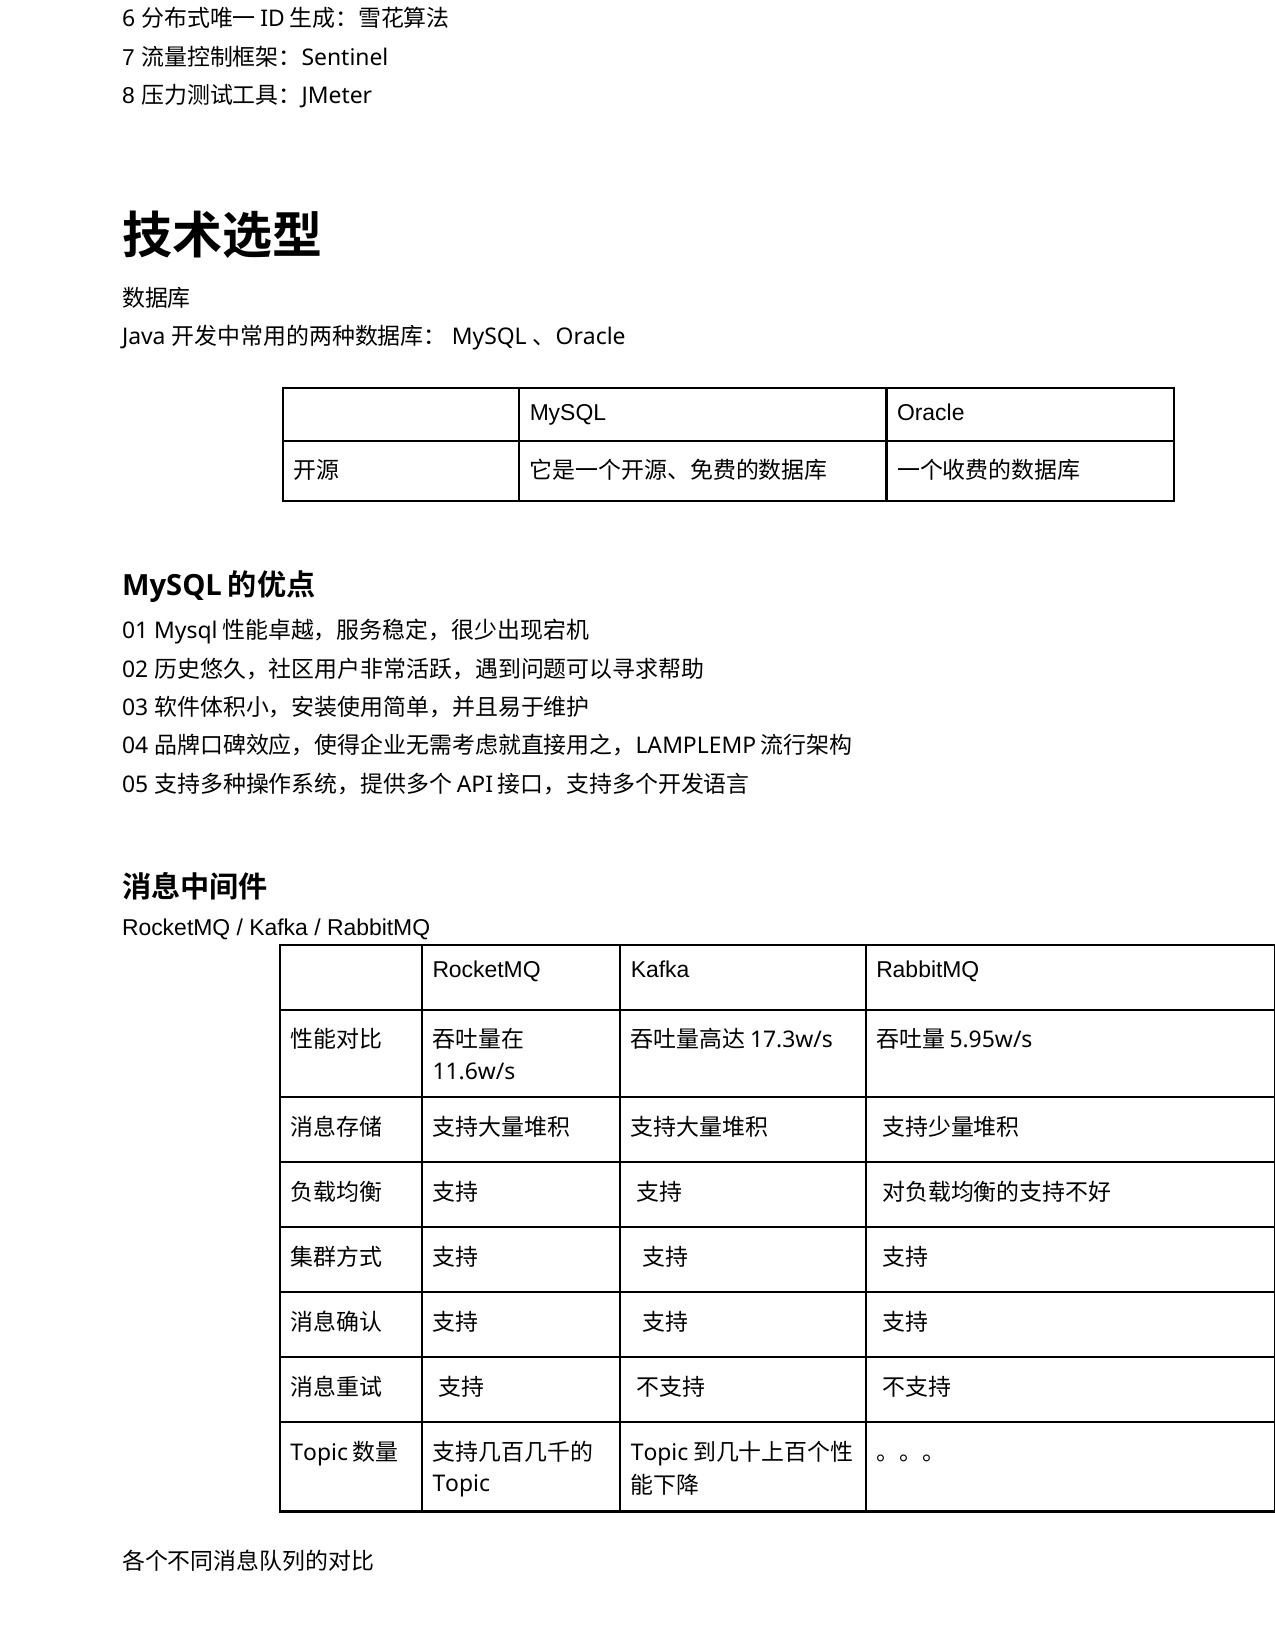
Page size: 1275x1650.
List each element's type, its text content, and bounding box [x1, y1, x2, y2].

table_cell 支持 [867, 1293, 1274, 1356]
table_cell 。。。 [867, 1423, 1274, 1510]
table_cell 支持 [621, 1228, 865, 1291]
table_cell 对负载均衡的支持不好 [867, 1163, 1274, 1226]
text RocketMQ / Kafka / RabbitMQ [122, 914, 1162, 940]
table_header [281, 946, 421, 1009]
table_cell 支持 [423, 1228, 619, 1291]
table_cell 支持 [423, 1163, 619, 1226]
table_cell 支持 [423, 1293, 619, 1356]
table_cell 消息重试 [281, 1358, 421, 1421]
table_cell 支持 [621, 1293, 865, 1356]
text 各个不同消息队列的对比 [122, 1543, 1162, 1576]
text 6 分布式唯一ID生成：雪花算法 [122, 0, 1162, 33]
text 8 压力测试工具：JMeter [122, 77, 1162, 110]
table_cell 支持几百几千的Topic [423, 1423, 619, 1510]
table_header Kafka [621, 946, 865, 1009]
table_cell 吞吐量在11.6w/s [423, 1011, 619, 1096]
subtitle MySQL的优点 [122, 561, 1162, 604]
table_cell 消息确认 [281, 1293, 421, 1356]
table_cell Topic数量 [281, 1423, 421, 1510]
table_header RabbitMQ [867, 946, 1274, 1009]
table_cell 负载均衡 [281, 1163, 421, 1226]
subtitle 消息中间件 [122, 863, 1162, 905]
table_cell 支持 [867, 1228, 1274, 1291]
table_header RocketMQ [423, 946, 619, 1009]
subtitle 技术选型 [122, 195, 1162, 268]
table_cell 集群方式 [281, 1228, 421, 1291]
table_cell 它是一个开源、免费的数据库 [520, 442, 885, 500]
table_cell 支持大量堆积 [621, 1098, 865, 1161]
table_cell 支持 [423, 1358, 619, 1421]
text 01 Mysql性能卓越，服务稳定，很少出现宕机 [122, 612, 1162, 645]
table_cell 开源 [284, 442, 518, 500]
table_header MySQL [520, 389, 885, 440]
table_cell 支持大量堆积 [423, 1098, 619, 1161]
table_cell 性能对比 [281, 1011, 421, 1096]
table_header [284, 389, 518, 440]
table_cell 支持少量堆积 [867, 1098, 1274, 1161]
text 03 软件体积小，安装使用简单，并且易于维护 [122, 689, 1162, 722]
text 数据库 [122, 280, 1162, 313]
table_header Oracle [888, 389, 1173, 440]
text Java 开发中常用的两种数据库： MySQL 、Oracle [122, 318, 1162, 352]
table_cell 吞吐量高达17.3w/s [621, 1011, 865, 1096]
text 7 流量控制框架：Sentinel [122, 38, 1162, 72]
table_cell 消息存储 [281, 1098, 421, 1161]
table_cell 吞吐量5.95w/s [867, 1011, 1274, 1096]
text 02 历史悠久，社区用户非常活跃，遇到问题可以寻求帮助 [122, 650, 1162, 684]
table_cell 不支持 [621, 1358, 865, 1421]
table_cell Topic到几十上百个性能下降 [621, 1423, 865, 1510]
text 05 支持多种操作系统，提供多个API接口，支持多个开发语言 [122, 765, 1162, 799]
table_cell 不支持 [867, 1358, 1274, 1421]
table_cell 支持 [621, 1163, 865, 1226]
text 04 品牌口碑效应，使得企业无需考虑就直接用之，LAMPLEMP流行架构 [122, 727, 1162, 760]
table_cell 一个收费的数据库 [888, 442, 1173, 500]
